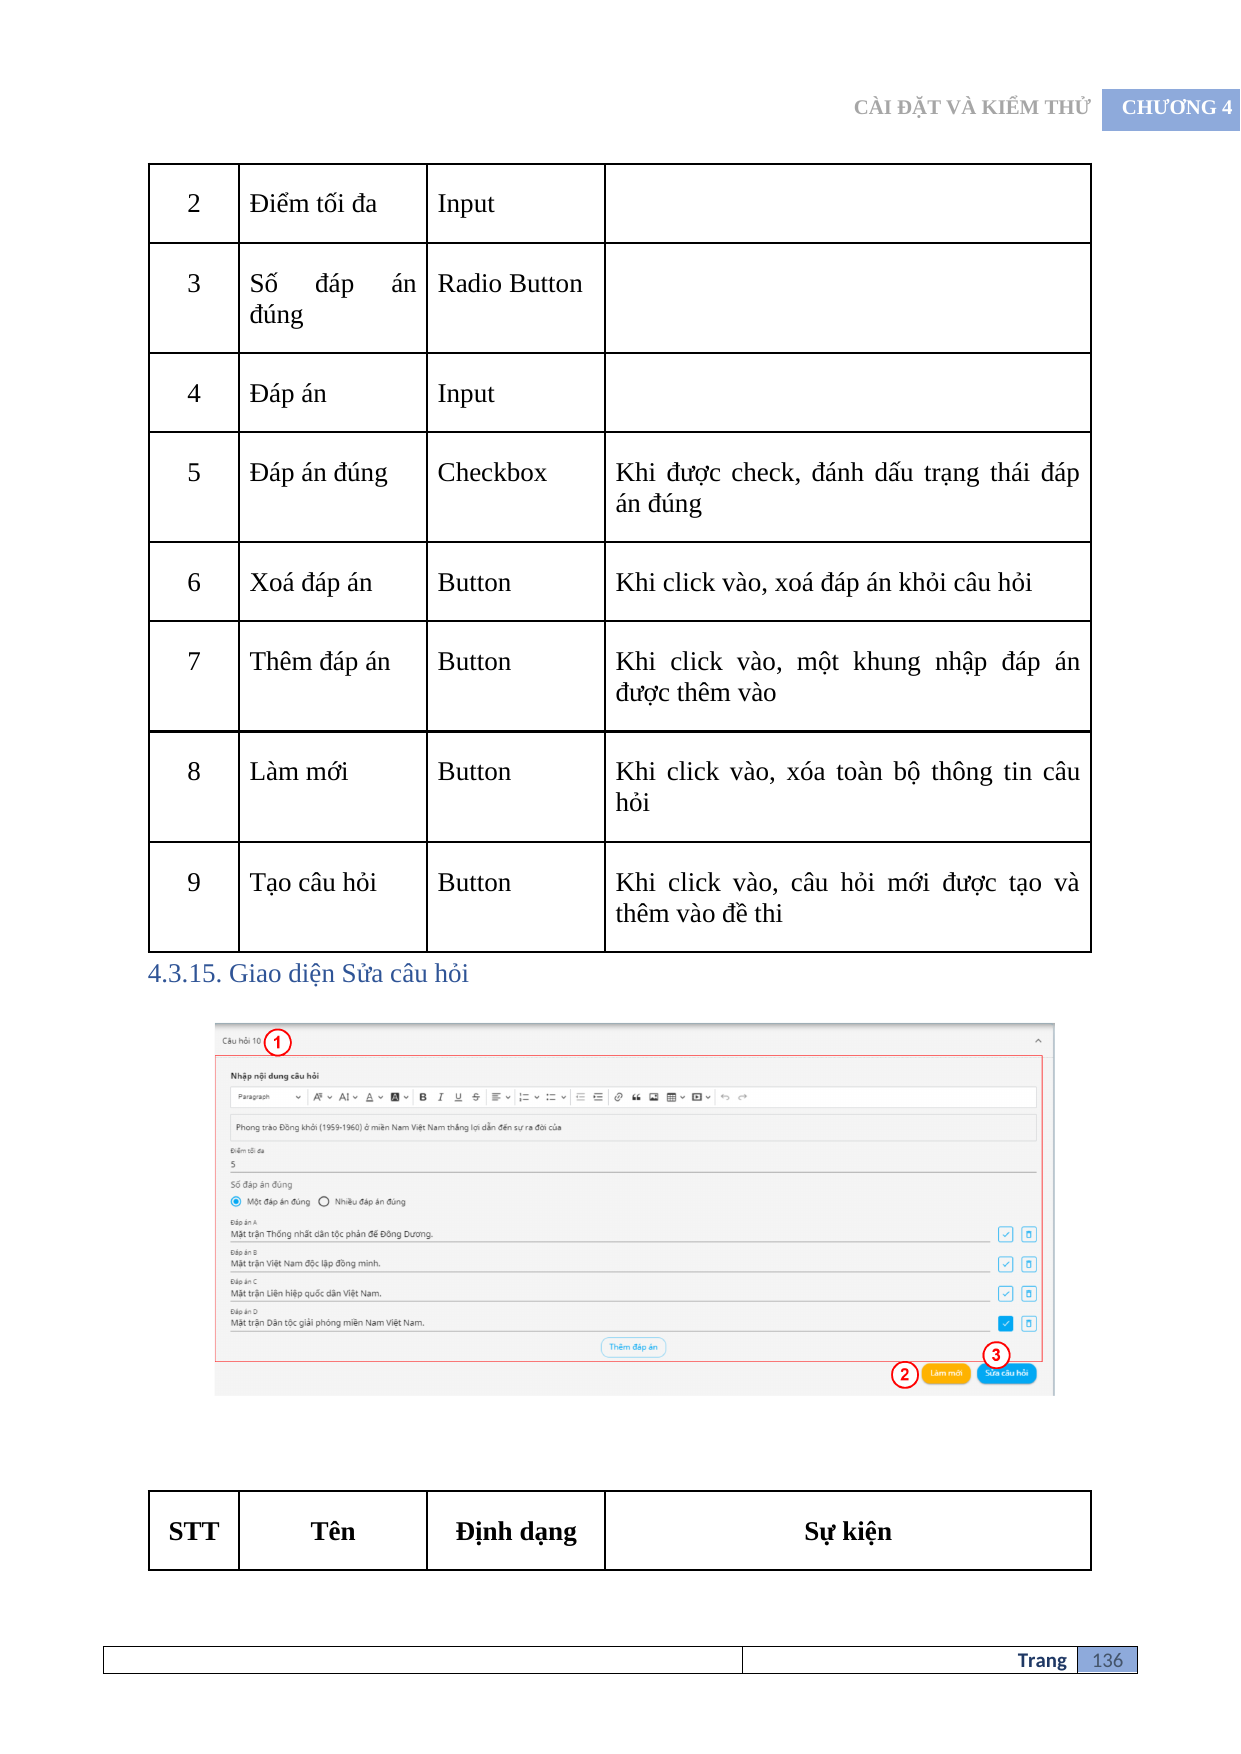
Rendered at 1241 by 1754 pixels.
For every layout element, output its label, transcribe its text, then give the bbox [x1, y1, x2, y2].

table_cell Input [428, 165, 604, 242]
table_cell [606, 244, 1090, 352]
table_cell Button [428, 733, 604, 841]
table_cell 2 [150, 165, 238, 242]
table_cell Đáp án đúng [240, 433, 426, 541]
table_cell 7 [150, 622, 238, 730]
table_cell Số đáp án đúng [240, 244, 426, 352]
table_header STT [150, 1492, 238, 1569]
table_cell 3 [150, 244, 238, 352]
table_header Sự kiện [606, 1492, 1090, 1569]
table_cell Khi click vào, câu hỏi mới được tạo và thêm vào đề thi [606, 843, 1090, 951]
table_cell Đáp án [240, 354, 426, 431]
table_cell Khi click vào, một khung nhập đáp án được thêm vào [606, 622, 1090, 730]
subtitle 4.3.15. Giao diện Sửa câu hỏi [148, 957, 1122, 988]
table_cell Làm mới [240, 733, 426, 841]
table_header Tên [240, 1492, 426, 1569]
table_cell 6 [150, 543, 238, 620]
table_cell Thêm đáp án [240, 622, 426, 730]
table_cell Xoá đáp án [240, 543, 426, 620]
table_cell [606, 165, 1090, 242]
table_cell Button [428, 843, 604, 951]
table_cell 5 [150, 433, 238, 541]
table_cell Tạo câu hỏi [240, 843, 426, 951]
table_cell 4 [150, 354, 238, 431]
table_header Định dạng [428, 1492, 604, 1569]
table_cell Điểm tối đa [240, 165, 426, 242]
table_cell 9 [150, 843, 238, 951]
table_cell Khi click vào, xoá đáp án khỏi câu hỏi [606, 543, 1090, 620]
table_cell 8 [150, 733, 238, 841]
table_cell [606, 354, 1090, 431]
table_cell Khi được check, đánh dấu trạng thái đáp án đúng [606, 433, 1090, 541]
table_cell Radio Button [428, 244, 604, 352]
picture [208, 1016, 1062, 1403]
table_cell Button [428, 543, 604, 620]
table_cell Checkbox [428, 433, 604, 541]
table_cell Input [428, 354, 604, 431]
table_cell Khi click vào, xóa toàn bộ thông tin câu hỏi [606, 733, 1090, 841]
table_cell Button [428, 622, 604, 730]
